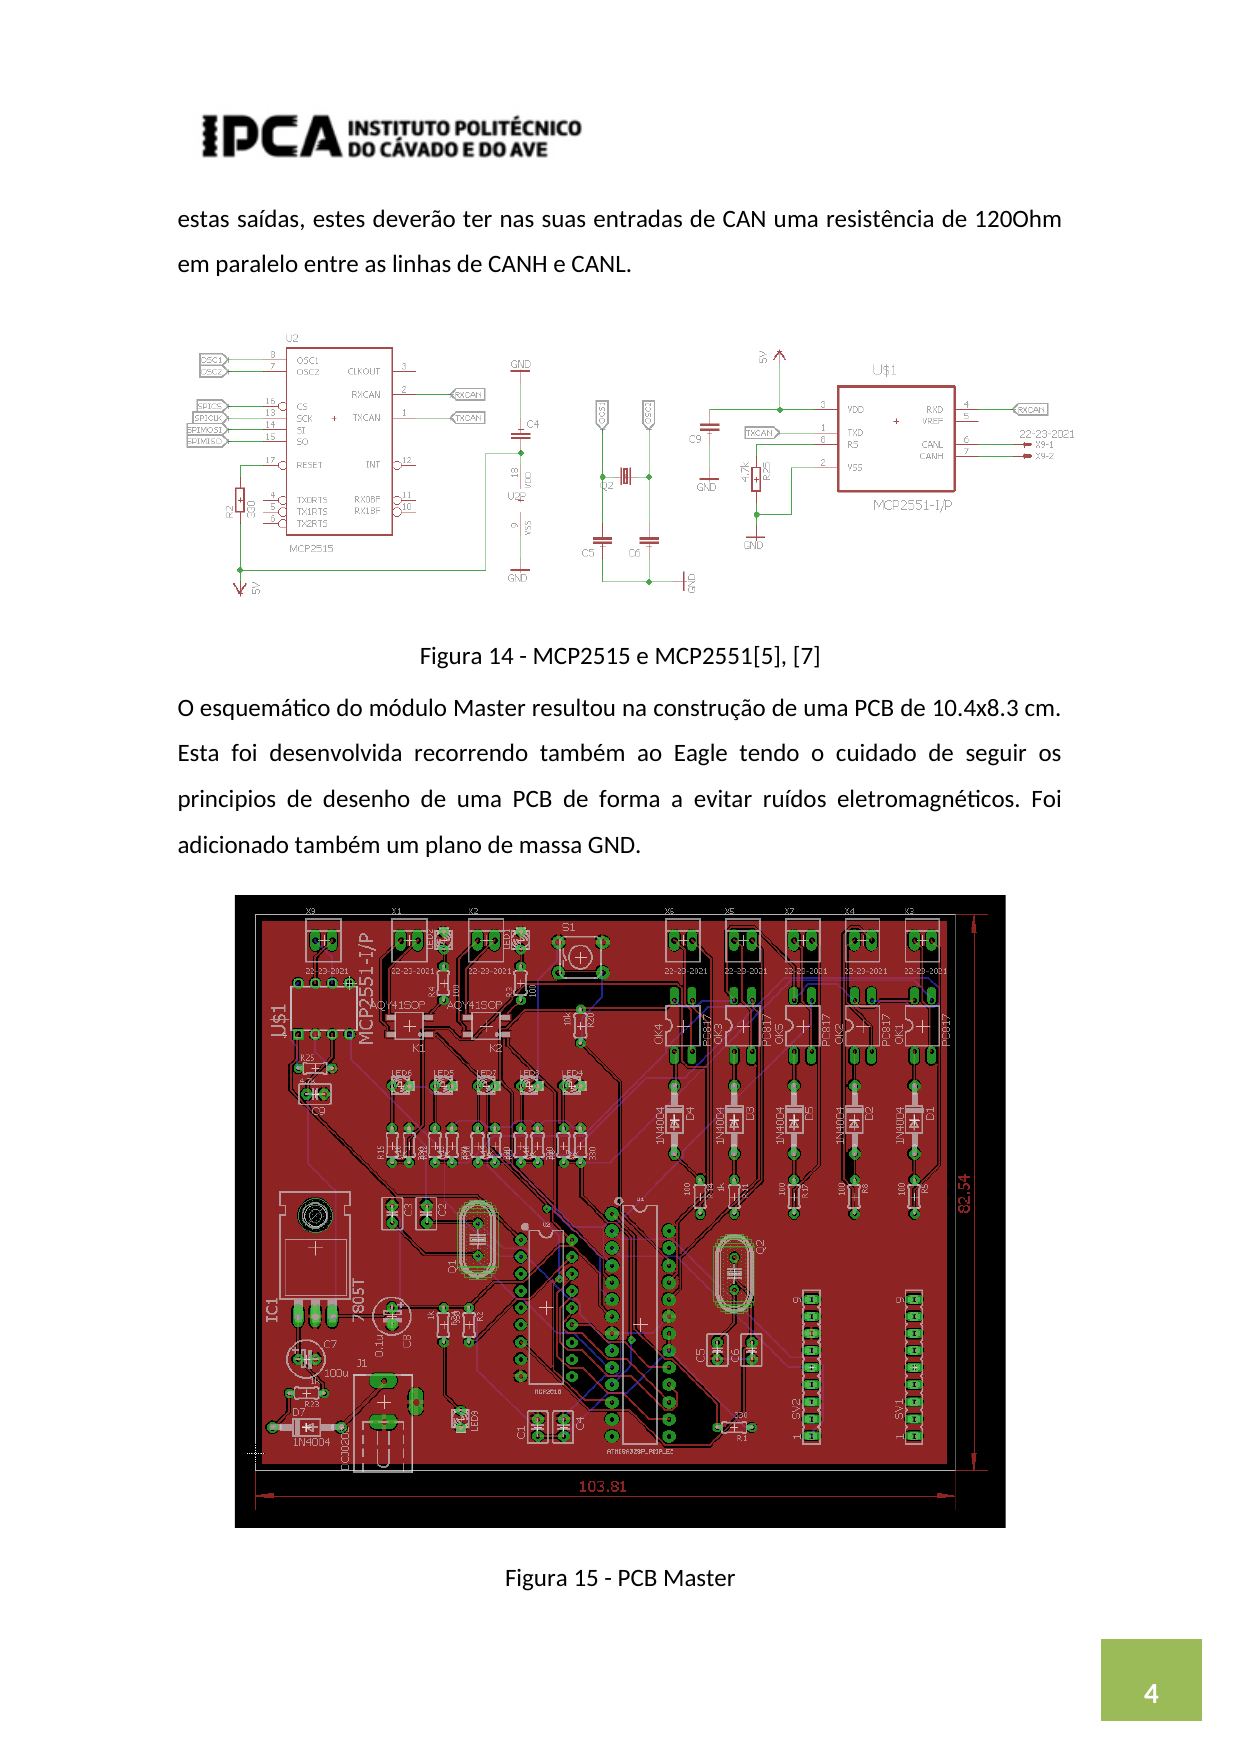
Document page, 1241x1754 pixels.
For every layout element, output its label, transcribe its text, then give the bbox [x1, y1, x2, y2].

picture [234, 895, 1006, 1528]
picture [177, 73, 593, 203]
text Figura 14 - MCP2515 e MCP2551[5], [7] [177, 640, 1063, 671]
text Figura 15 - PCB Master [177, 1562, 1063, 1593]
picture [177, 315, 1078, 606]
text O esquemático do módulo Master resultou na construção de uma PCB de 10.4x8.3 cm. Esta foi desenvolvida recorrendo também ao Eagle tendo o cuidado de seguir os principios de desenho de uma PCB de forma a evitar ruídos eletromagnéticos. Foi adicionado também um plano de massa GND. [177, 692, 1063, 859]
